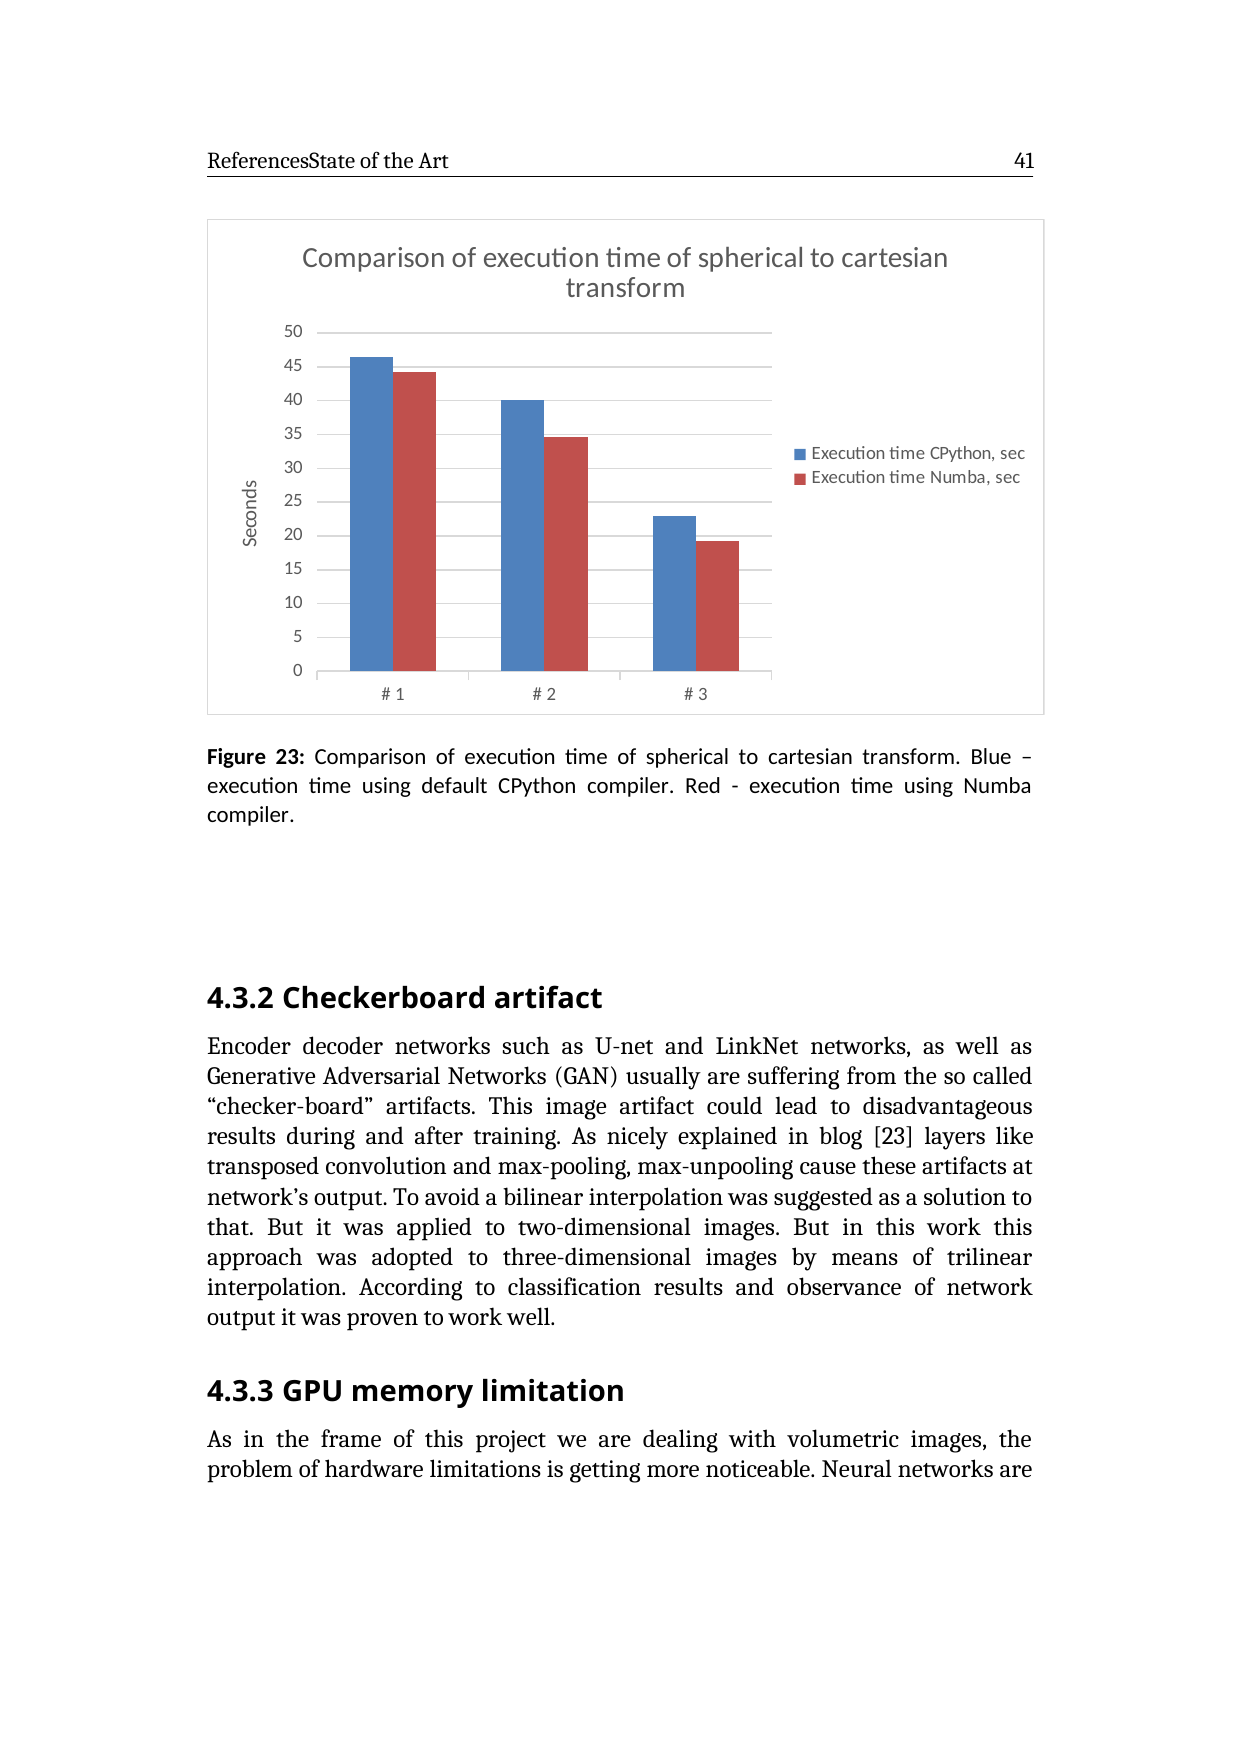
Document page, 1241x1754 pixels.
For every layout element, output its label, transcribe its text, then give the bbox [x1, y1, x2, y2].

subtitle Checkerboard artifact [207, 978, 1033, 1017]
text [207, 1424, 1033, 1483]
text Encoder decoder networks such as U-net and LinkNet networks, as well as Generative Adversarial Networks (GAN) usually are suffering from the so called “checker-board” artifacts. This image artifact could lead to disadvantageous results during and after training. As nicely explained in blog layers like transposed convolution and max-pooling, max-unpooling cause these artifacts at network’s output. To avoid a bilinear interpolation was suggested as a solution to that. But it was applied to two-dimensional images. But in this work this approach was adopted to three-dimensional images by means of trilinear interpolation. According to classification results and observance of network output it was proven to work well. [207, 1032, 1033, 1332]
subtitle GPU memory limitation [207, 1370, 1033, 1410]
text Figure 23: Comparison of execution time of spherical to cartesian transform. Blue – execution time using default CPython compiler. Red - execution time using Numba compiler. [207, 742, 1033, 829]
